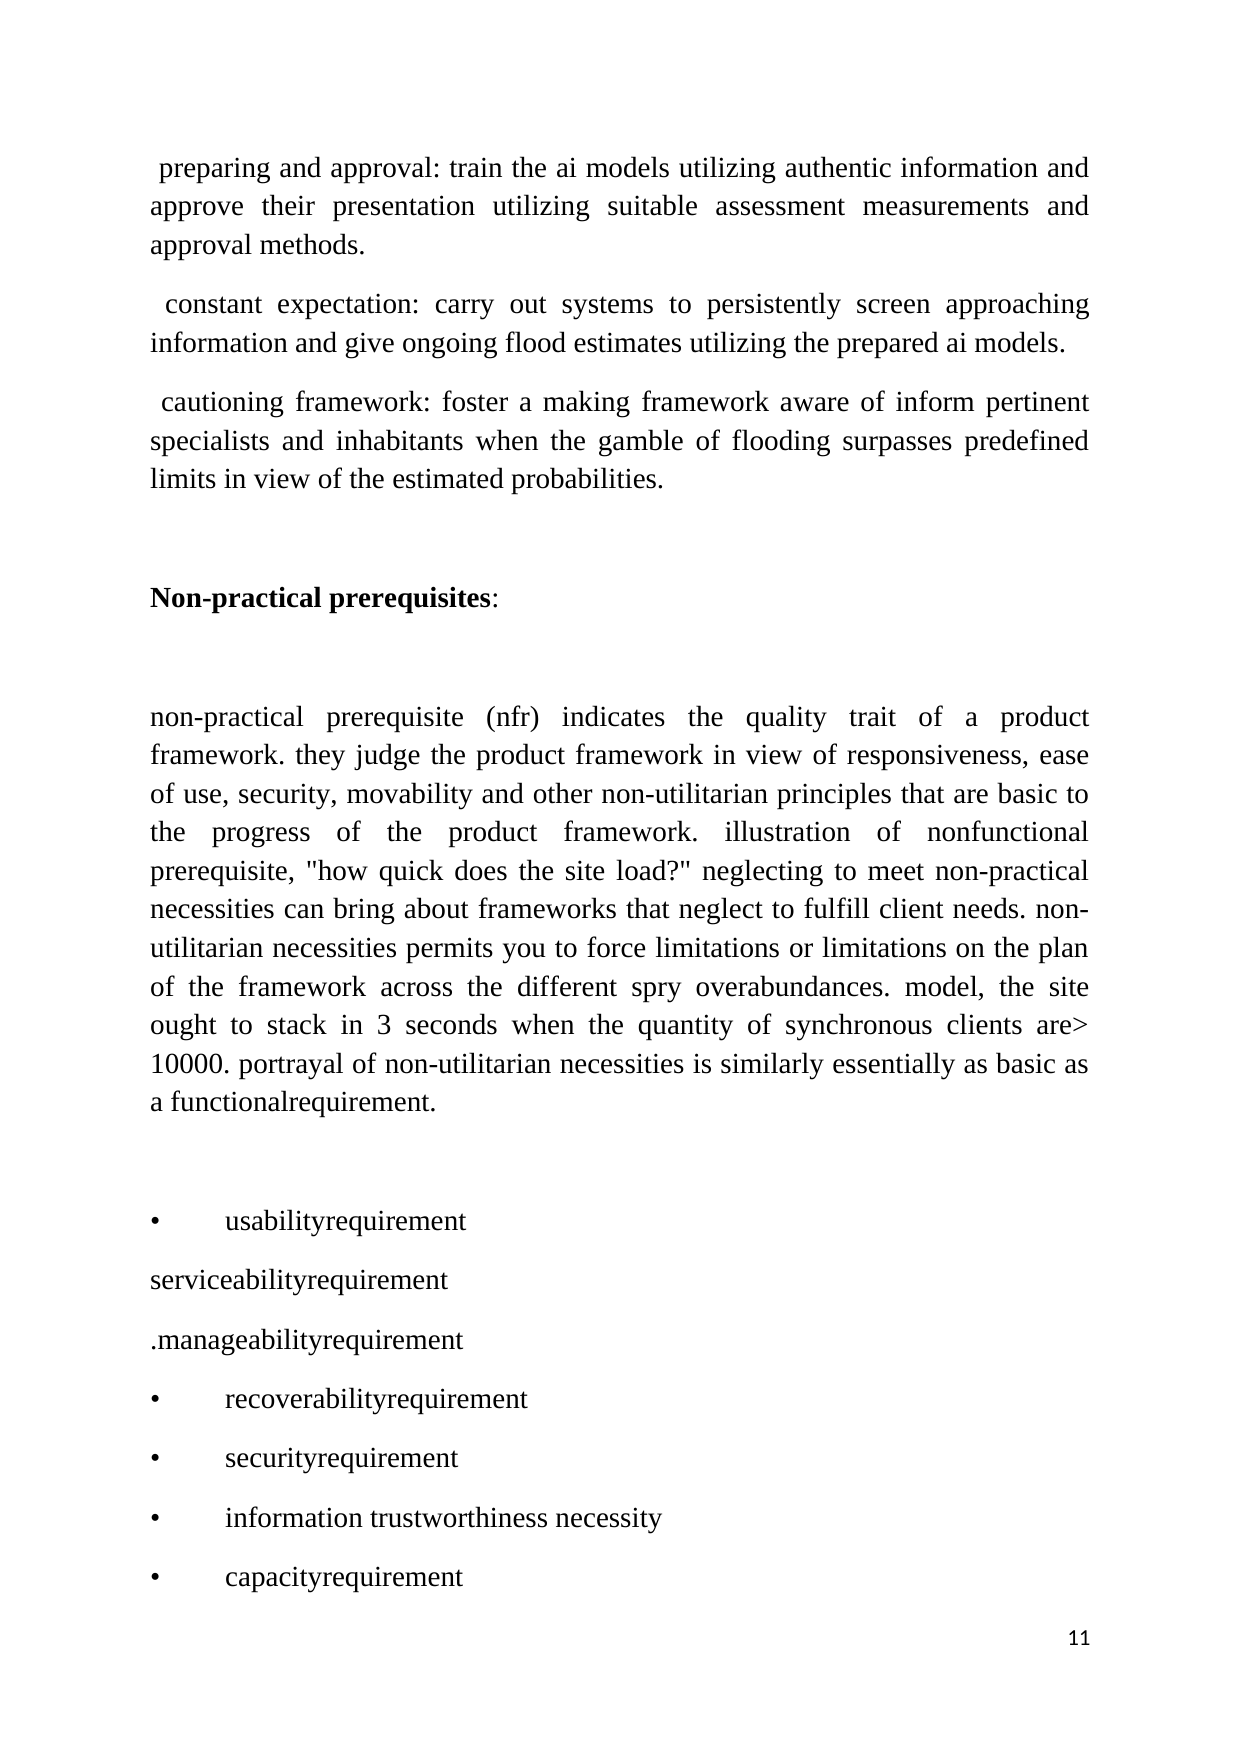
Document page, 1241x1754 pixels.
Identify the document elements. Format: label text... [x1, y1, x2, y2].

text serviceabilityrequirement [150, 1262, 1090, 1296]
text Non-practical prerequisites: [150, 580, 1090, 614]
text • information trustworthiness necessity [150, 1500, 1090, 1533]
text • recoverabilityrequirement [150, 1381, 1090, 1415]
text • usabilityrequirement [150, 1203, 1090, 1237]
text cautioning framework: foster a making framework aware of inform pertinent specialists and inhabitants when the gamble of flooding surpasses predefined limits in view of the estimated probabilities. [150, 384, 1090, 495]
text non-practical prerequisite (nfr) indicates the quality trait of a product framework. they judge the product framework in view of responsiveness, ease of use, security, movability and other non-utilitarian principles that are basic to the progress of the product framework. illustration of nonfunctional prerequisite, "how quick does the site load?" neglecting to meet non-practical necessities can bring about frameworks that neglect to fulfill client needs. non-utilitarian necessities permits you to force limitations or limitations on the plan of the framework across the different spry overabundances. model, the site ought to stack in 3 seconds when the quantity of synchronous clients are> 10000. portrayal of non-utilitarian necessities is similarly essentially as basic as a functionalrequirement. [150, 699, 1090, 1118]
text • capacityrequirement [150, 1559, 1090, 1593]
text preparing and approval: train the ai models utilizing authentic information and approve their presentation utilizing suitable assessment measurements and approval methods. [150, 150, 1090, 261]
text • securityrequirement [150, 1441, 1090, 1474]
text constant expectation: carry out systems to persistently screen approaching information and give ongoing flood estimates utilizing the prepared ai models. [150, 286, 1090, 358]
text .manageabilityrequirement [150, 1322, 1090, 1355]
